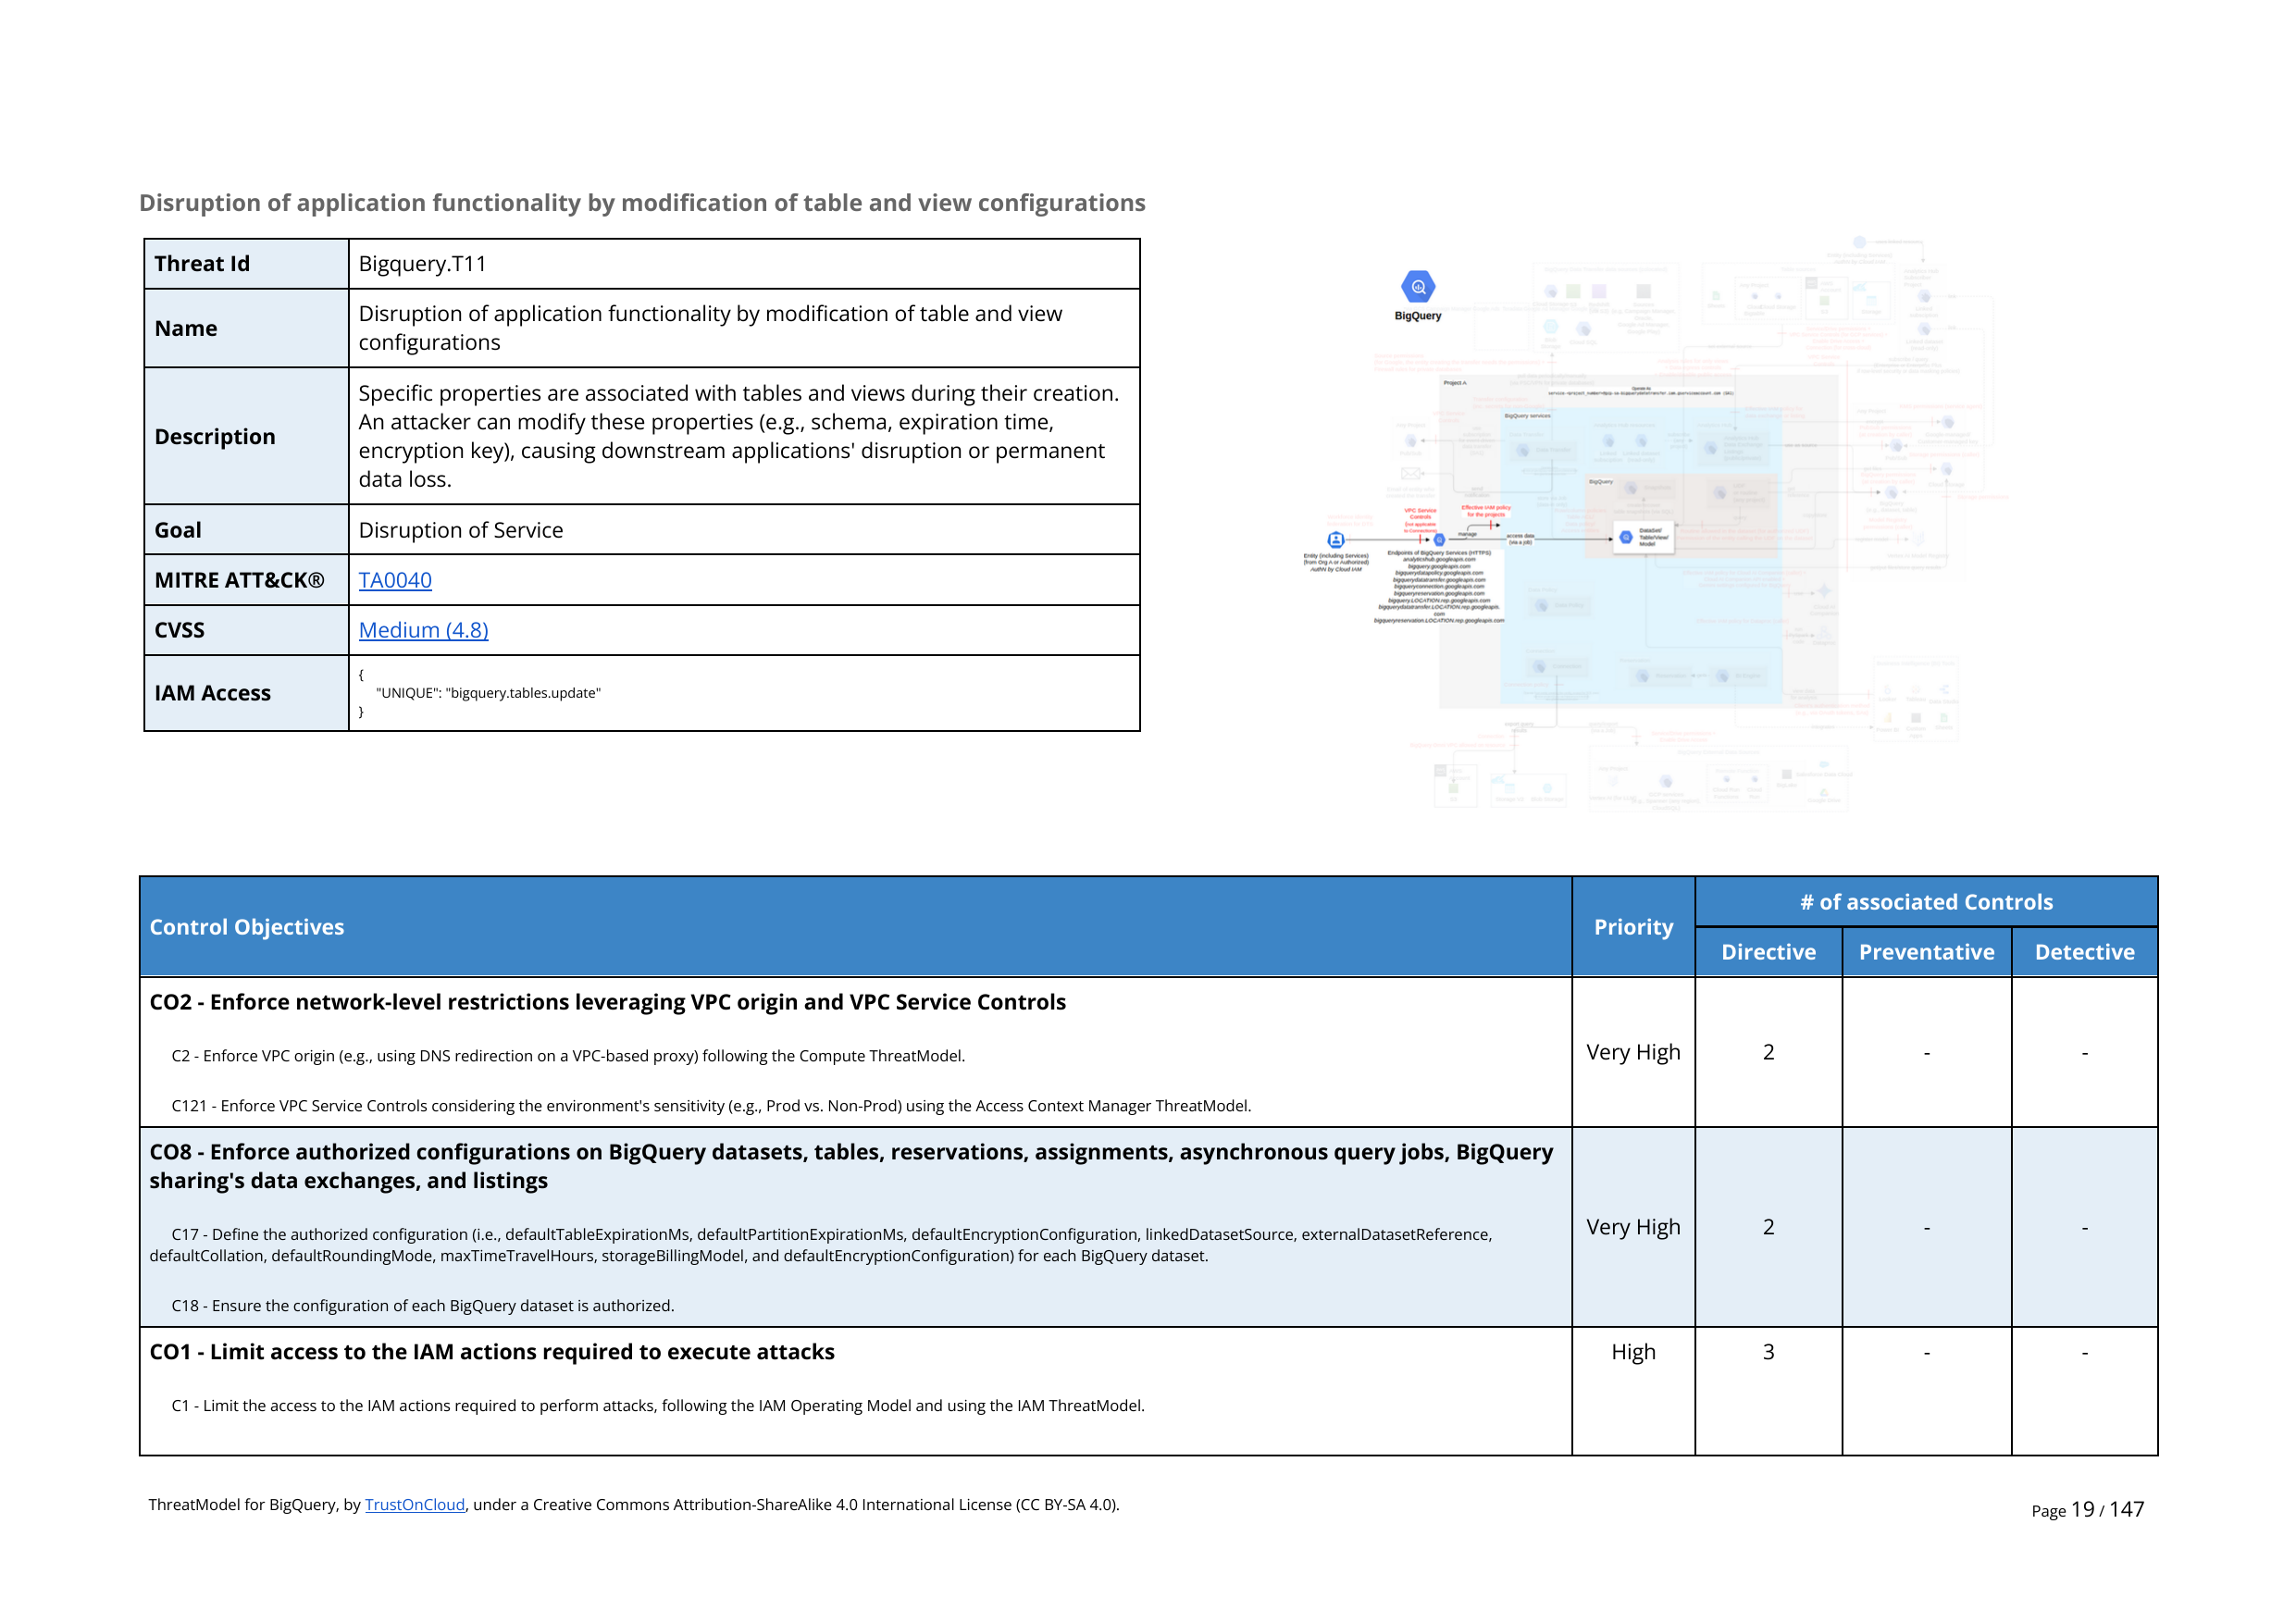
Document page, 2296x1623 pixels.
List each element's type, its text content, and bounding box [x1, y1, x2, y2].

table_cell Directive [1696, 928, 1842, 975]
table_cell - [2013, 1128, 2157, 1326]
table_cell CO8 - Enforce authorized configurations on BigQuery datasets, tables, reservations, assignments, asynchronous query jobs, BigQuery sharing's data exchanges, and listings C17 - Define the authorized configuration (i.e., defaultTableExpirationMs, defaultPartitionExpirationMs, defaultEncryptionConfiguration, linkedDatasetSource, externalDatasetReference, defaultCollation, defaultRoundingMode, maxTimeTravelHours, storageBillingModel, and defaultEncryptionConfiguration) for each BigQuery dataset. C18 - Ensure the configuration of each BigQuery dataset is authorized. [141, 1128, 1571, 1326]
table_header Control Objectives [141, 877, 1571, 975]
table_cell Very High [1573, 978, 1694, 1126]
table_cell 2 [1696, 978, 1842, 1126]
table_header [1150, 225, 2157, 825]
table_header # of associated Controls [1696, 877, 2157, 925]
table_cell 2 [1696, 1128, 1842, 1326]
table_cell - [2013, 1328, 2157, 1455]
table_cell - [1843, 1128, 2011, 1326]
table_cell - [1843, 1328, 2011, 1455]
table_cell 3 [1696, 1328, 1842, 1455]
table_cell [141, 1328, 1571, 1455]
table_cell High [1573, 1328, 1694, 1455]
table_cell Very High [1573, 1128, 1694, 1326]
table_cell - [1843, 978, 2011, 1126]
table_header Priority [1573, 877, 1694, 975]
table_cell - [2013, 978, 2157, 1126]
table_cell Preventative [1843, 928, 2011, 975]
table_cell Detective [2013, 928, 2157, 975]
subtitle Disruption of application functionality by modification of table and view configurations [139, 187, 2156, 218]
table_header [141, 225, 1148, 825]
table_cell CO2 - Enforce network-level restrictions leveraging VPC origin and VPC Service Controls C2 - Enforce VPC origin (e.g., using DNS redirection on a VPC-based proxy) following the Compute ThreatModel. C121 - Enforce VPC Service Controls considering the environment's sensitivity (e.g., Prod vs. Non-Prod) using the Access Context Manager ThreatModel. [141, 978, 1571, 1126]
picture [1303, 234, 2010, 813]
